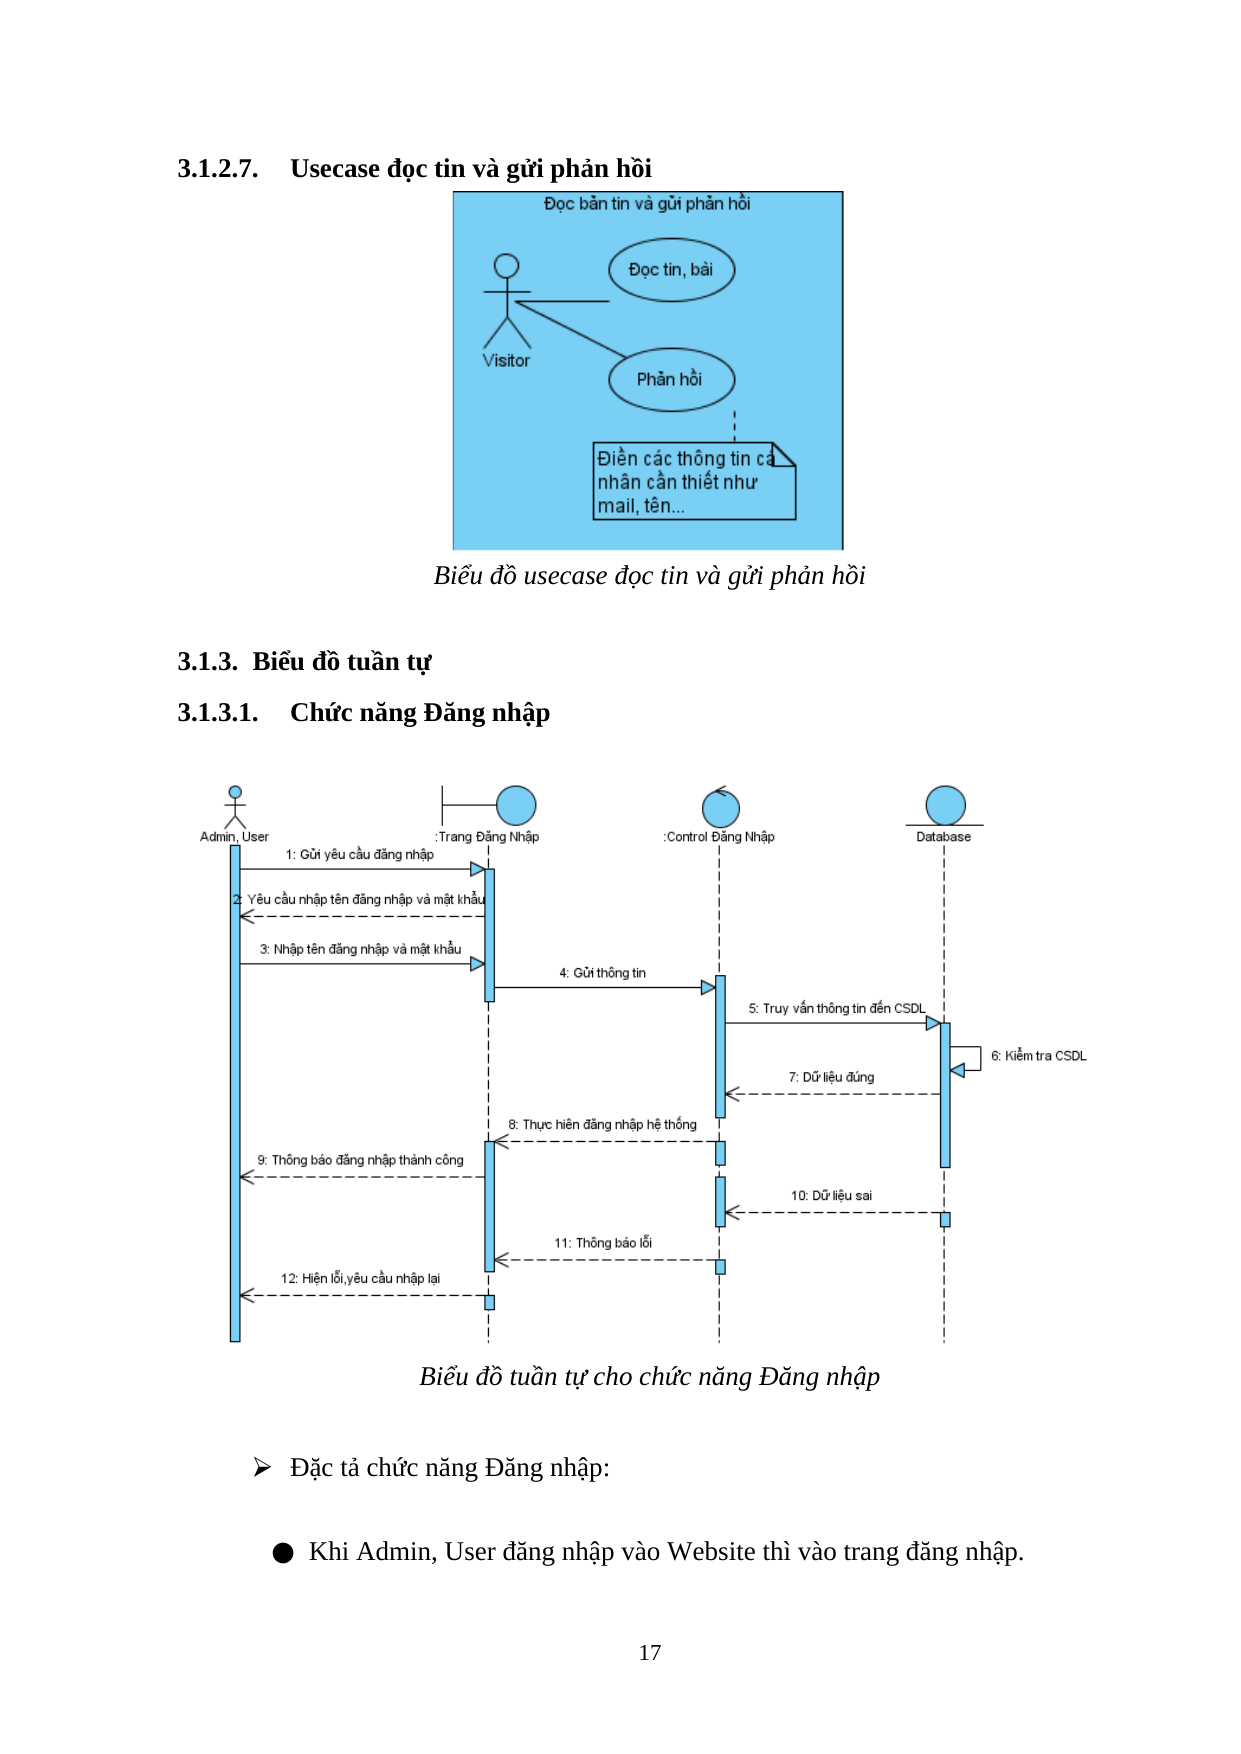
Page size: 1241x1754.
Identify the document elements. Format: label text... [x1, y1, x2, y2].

text Biểu đồ tuần tự cho chức năng Đăng nhập [177, 1360, 1122, 1391]
list Chức năng Đăng nhập [177, 696, 1122, 727]
list Khi Admin, User đăng nhập vào Website thì vào trang đăng nhập. [271, 1521, 1122, 1576]
text Biểu đồ usecase đọc tin và gửi phản hồi [177, 559, 1122, 590]
list Usecase đọc tin và gửi phản hồi [177, 152, 1122, 183]
subtitle Biểu đồ tuần tự [177, 645, 1122, 676]
list Đặc tả chức năng Đăng nhập: [252, 1436, 1122, 1491]
picture [452, 191, 847, 552]
picture [198, 775, 1101, 1353]
